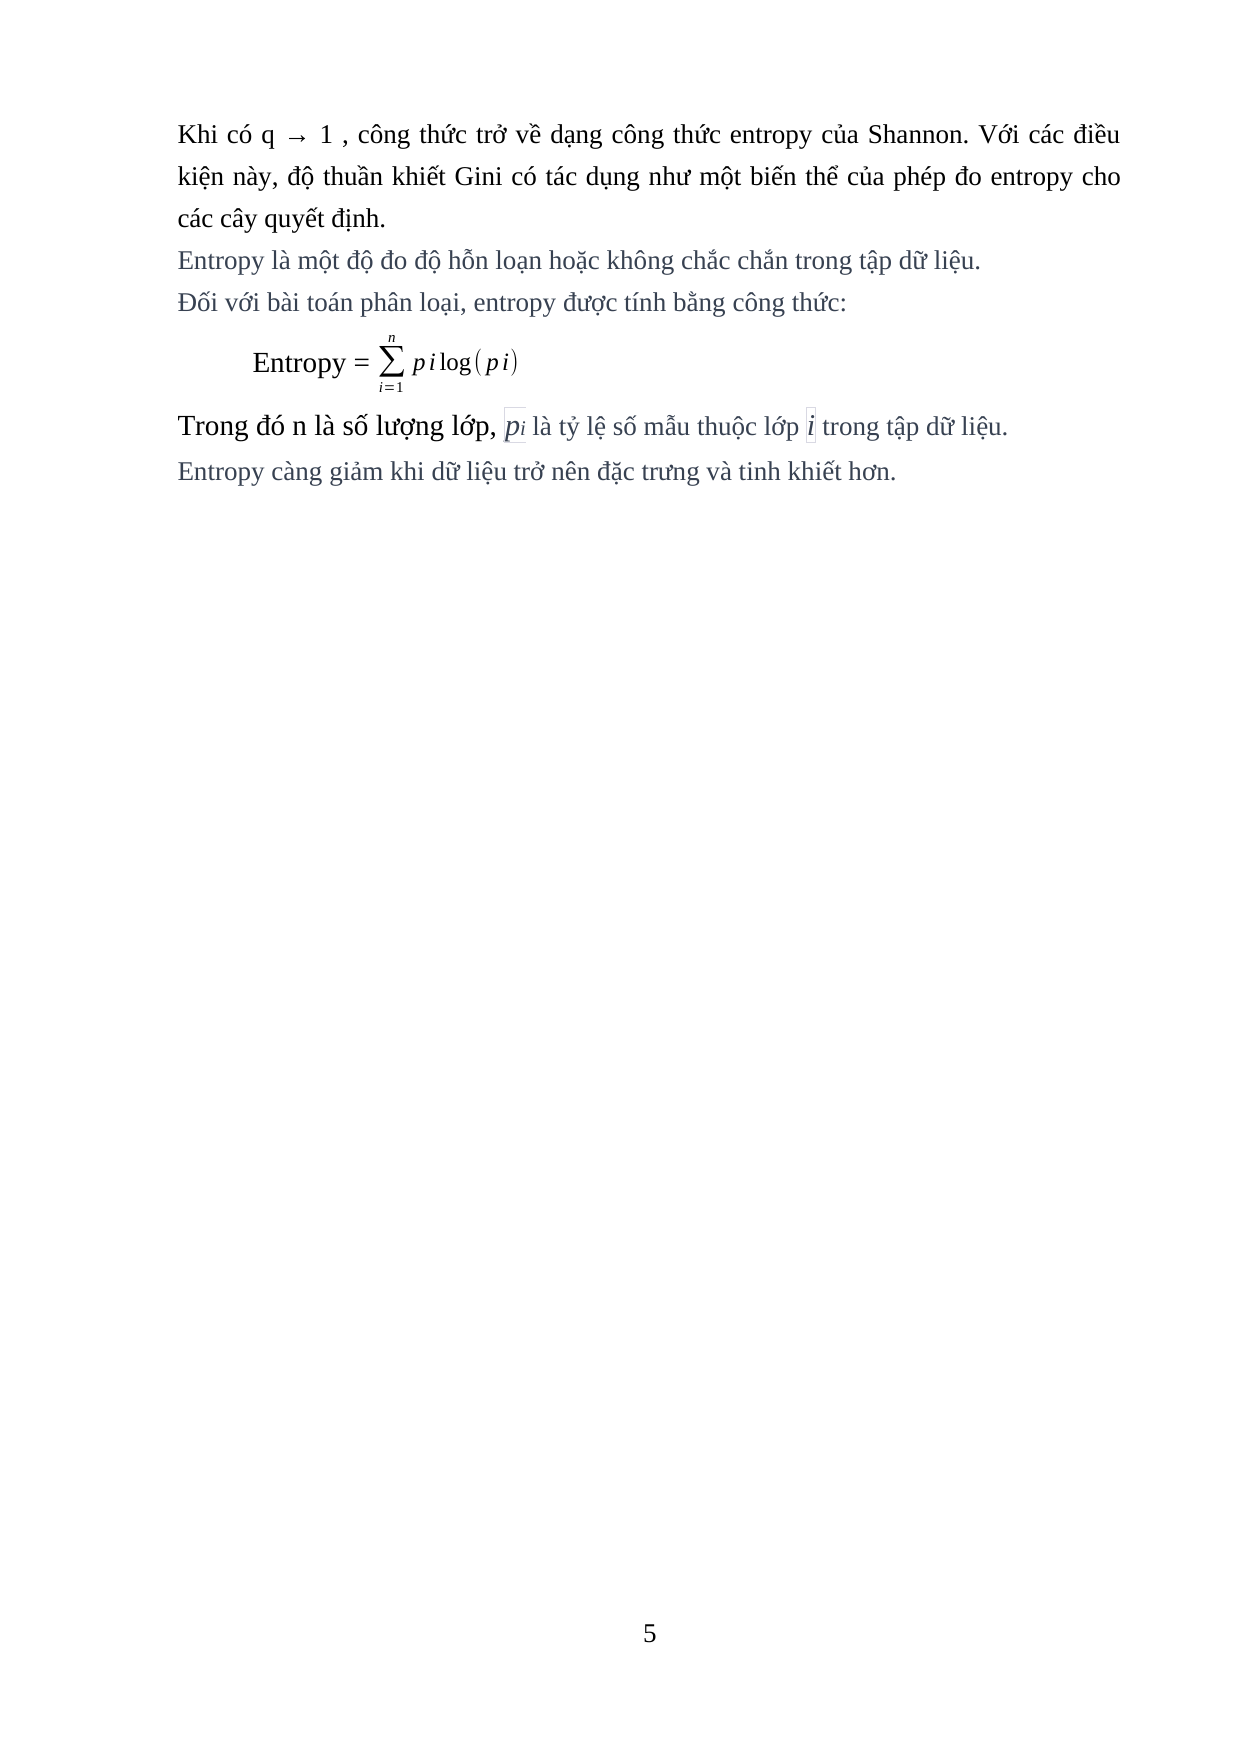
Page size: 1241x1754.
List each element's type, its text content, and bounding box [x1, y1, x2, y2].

text Trong đó n là số lượng lớp, pi​ là tỷ lệ số mẫu thuộc lớp i trong tập dữ liệu. [816, 407, 1122, 443]
text Entropy = [177, 328, 1122, 395]
text Entropy là một độ đo độ hỗn loạn hoặc không chắc chắn trong tập dữ liệu. [177, 244, 1122, 275]
text Entropy càng giảm khi dữ liệu trở nên đặc trưng và tinh khiết hơn. [177, 455, 1122, 486]
text Trong đó n là số lượng lớp, pi​ là tỷ lệ số mẫu thuộc lớp i trong tập dữ liệu. [505, 407, 806, 443]
text Khi có q → 1 , công thức trở về dạng công thức entropy của Shannon. Với các điều kiện này, độ thuần khiết Gini có tác dụng như một biến thể của phép đo entropy cho các cây quyết định. [177, 118, 1122, 233]
text Đối với bài toán phân loại, entropy được tính bằng công thức: [177, 286, 1122, 317]
